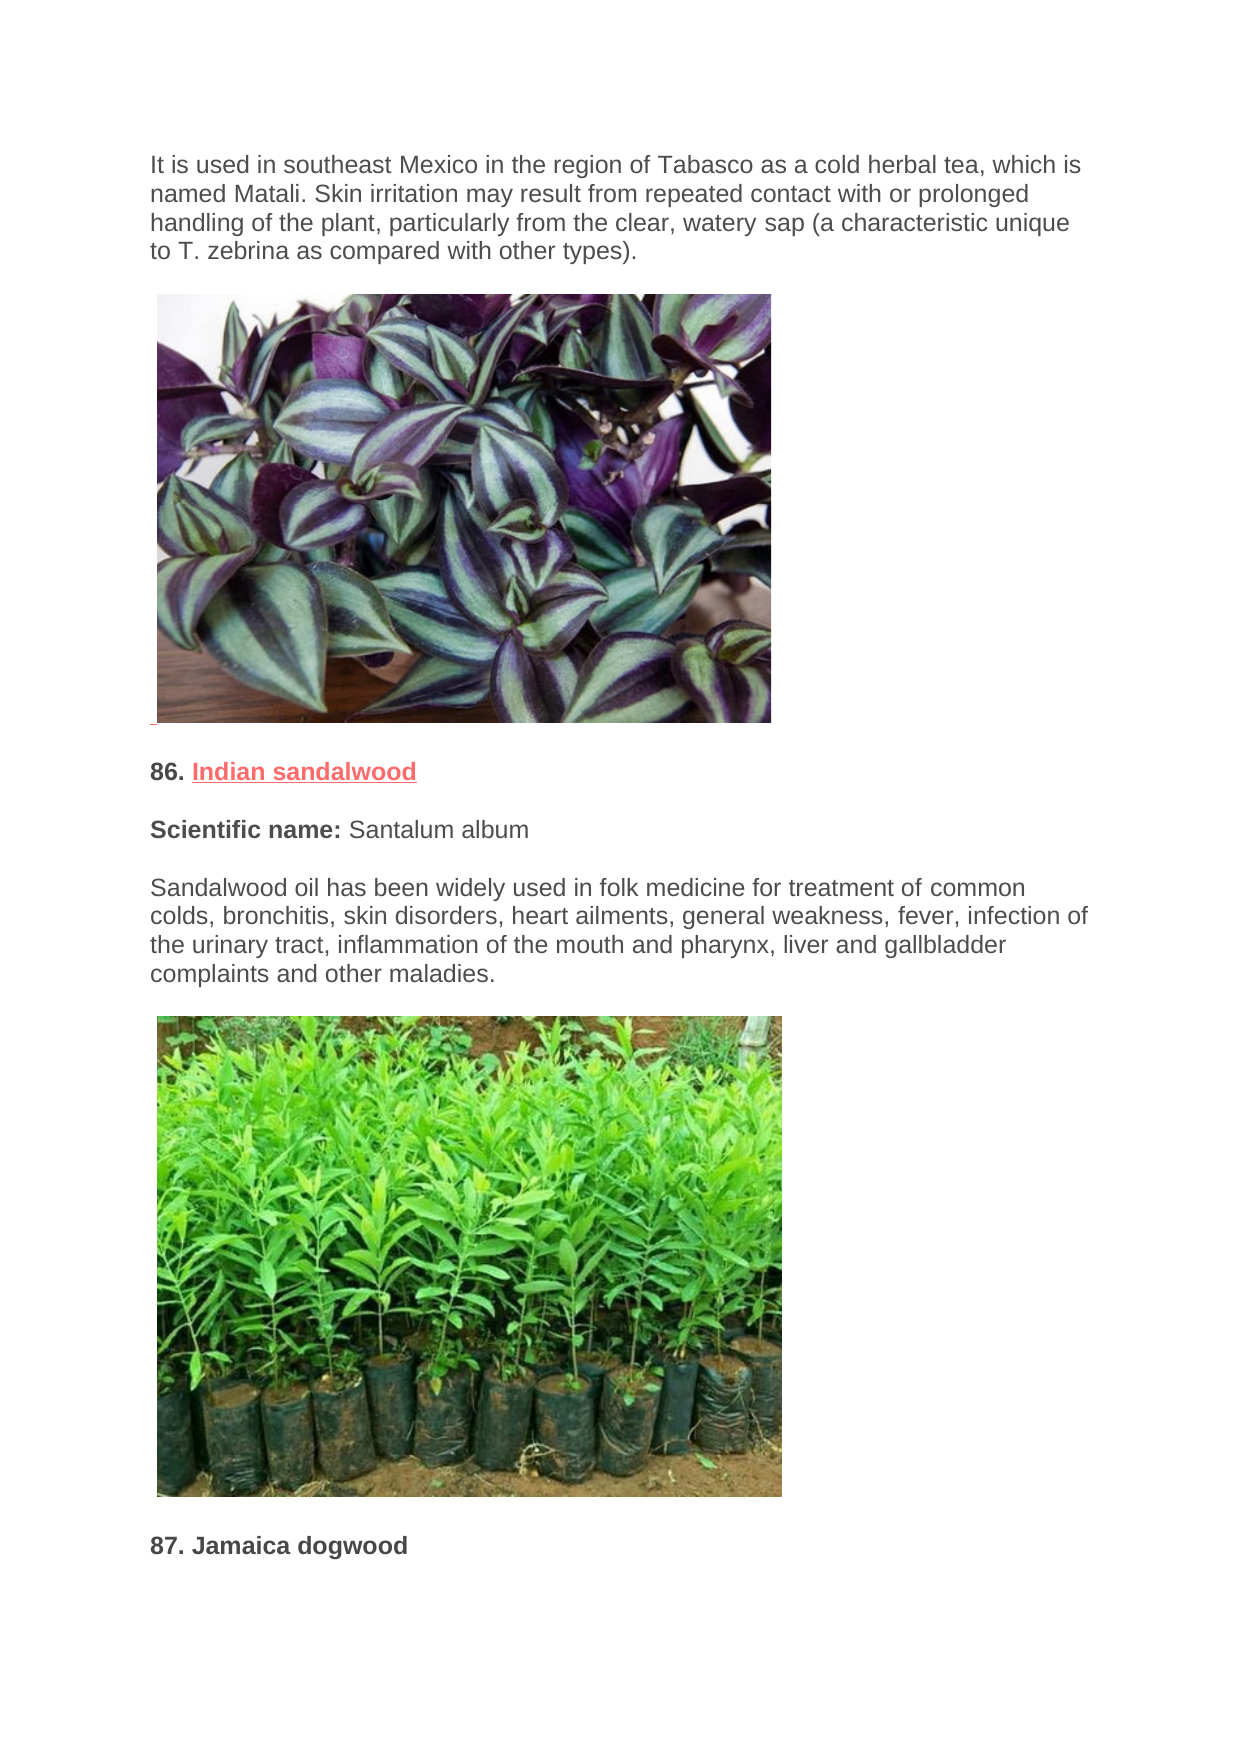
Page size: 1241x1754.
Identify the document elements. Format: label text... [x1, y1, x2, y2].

picture [157, 1016, 782, 1497]
text It is used in southeast Mexico in the region of Tabasco as a cold herbal tea, which is named Matali. Skin irritation may result from repeated contact with or prolonged handling of the plant, particularly from the clear, watery sap (a characteristic unique to T. zebrina as compared with other types). [150, 150, 1090, 265]
picture [157, 294, 772, 723]
text 86. Indian sandalwood [150, 757, 1090, 786]
text Scientific name: Santalum album [150, 815, 1090, 843]
text Sandalwood oil has been widely used in folk medicine for treatment of common colds, bronchitis, skin disorders, heart ailments, general weakness, fever, infection of the urinary tract, inflammation of the mouth and pharynx, liver and gallbladder complaints and other maladies. [150, 873, 1090, 988]
text 87. Jamaica dogwood [150, 1531, 1090, 1560]
